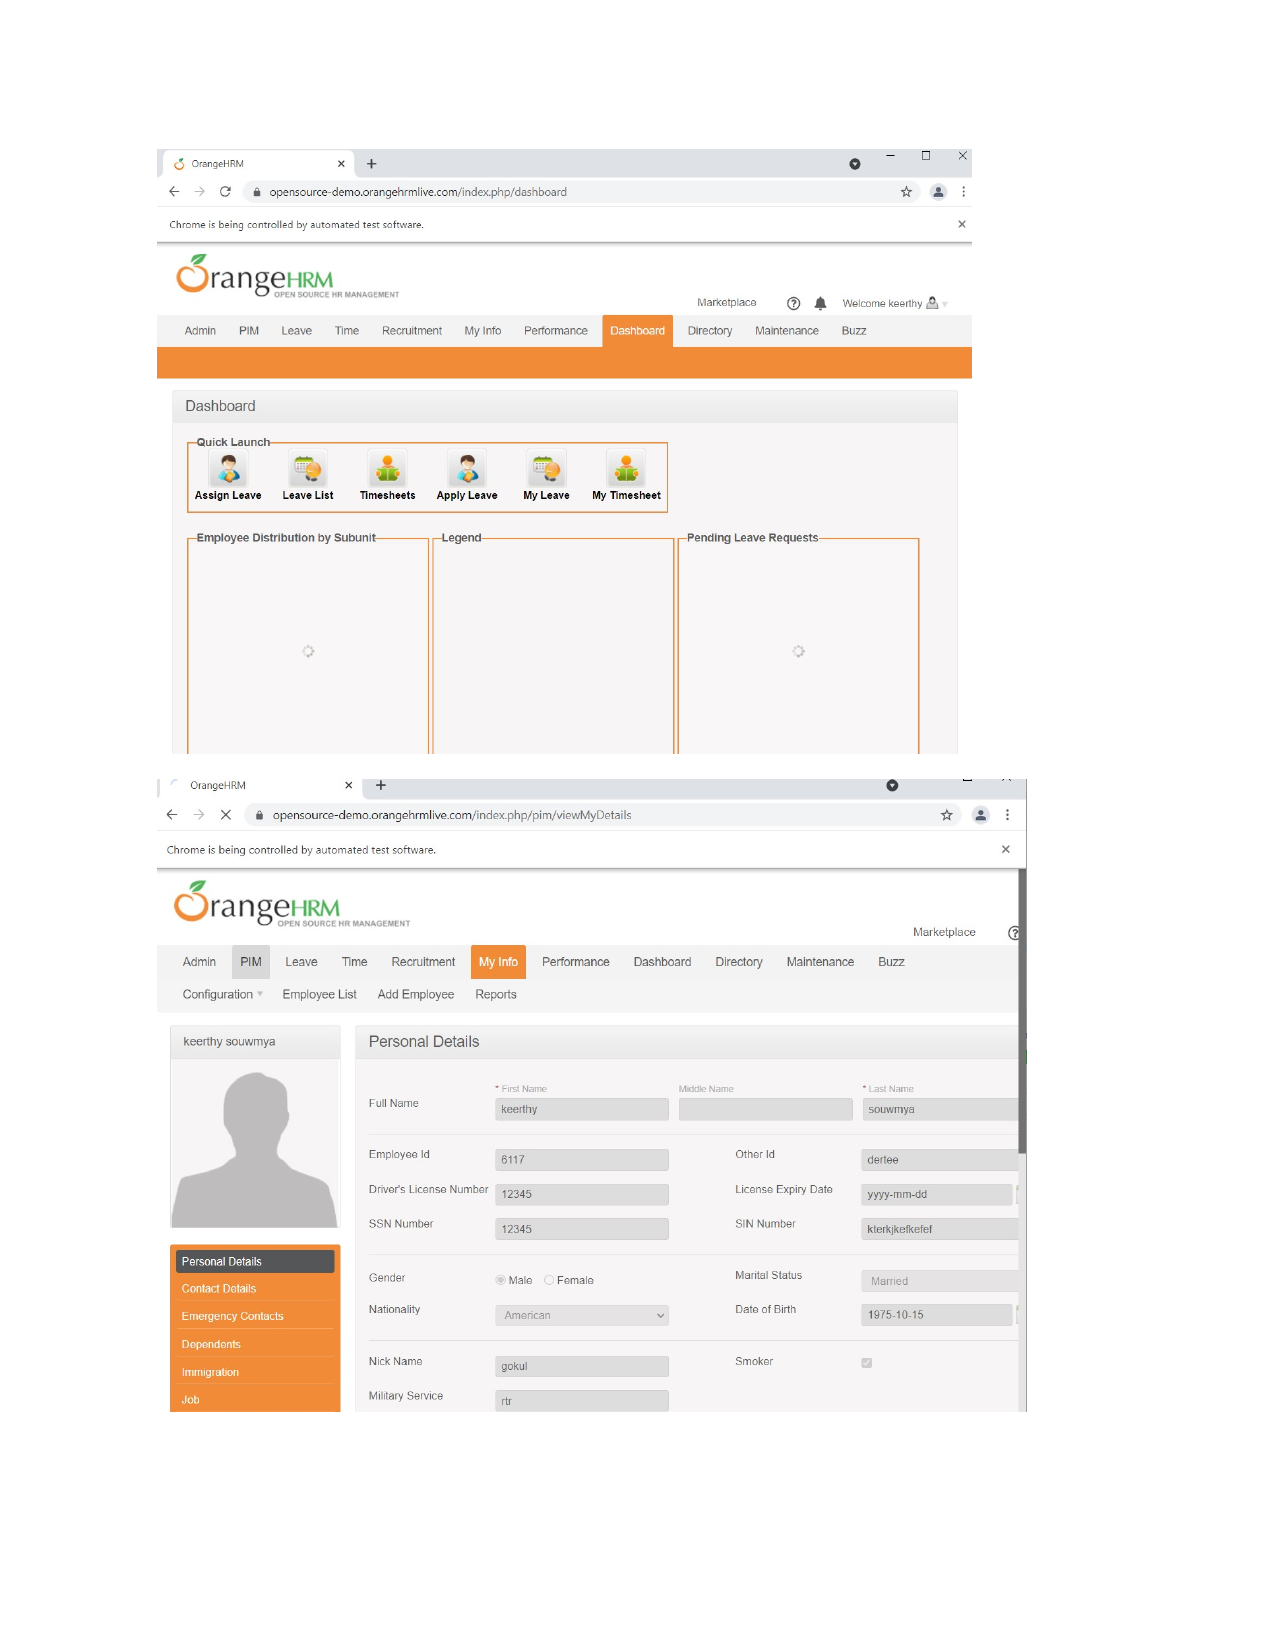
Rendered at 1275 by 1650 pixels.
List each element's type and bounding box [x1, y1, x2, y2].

picture [157, 779, 1027, 1412]
picture [157, 149, 972, 754]
